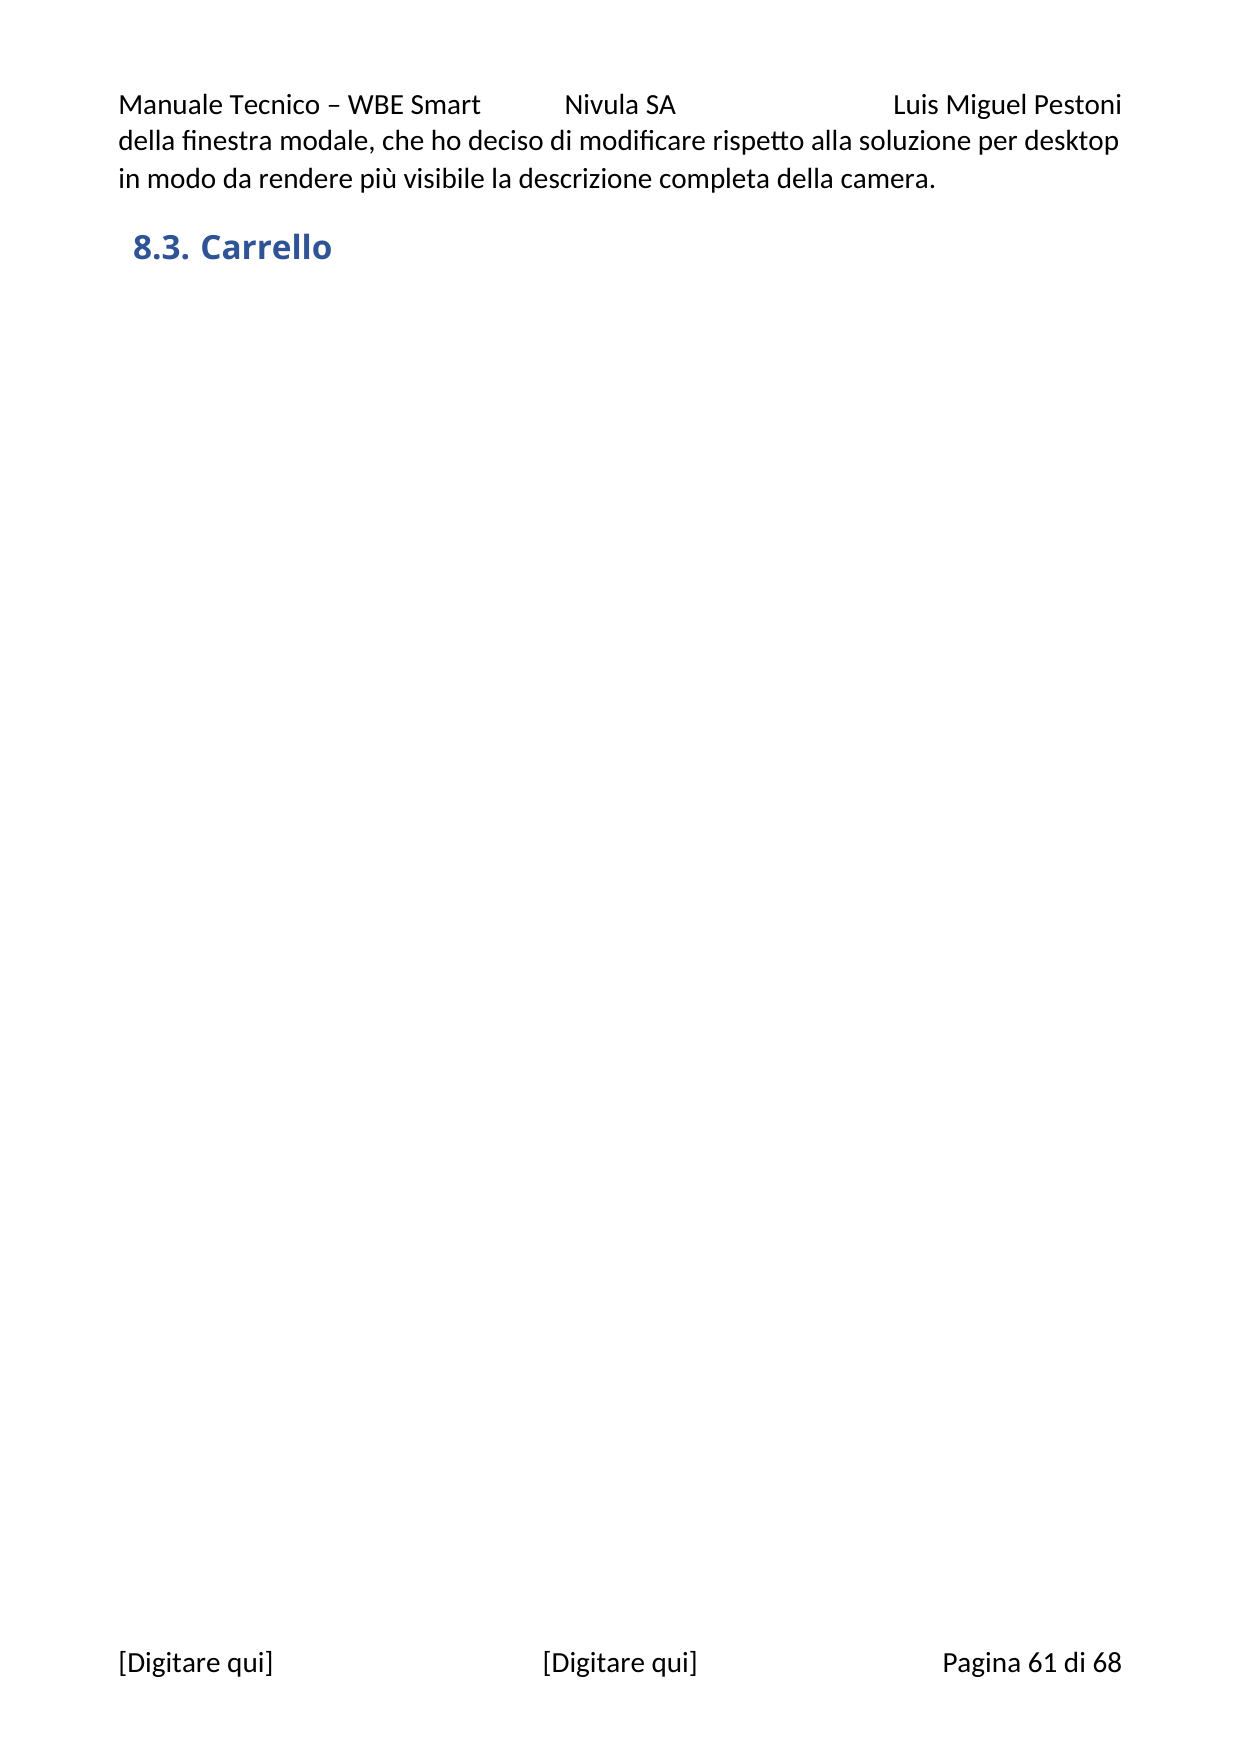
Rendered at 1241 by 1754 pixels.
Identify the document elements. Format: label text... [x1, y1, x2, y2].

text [118, 122, 1122, 196]
subtitle Carrello [133, 224, 1122, 269]
